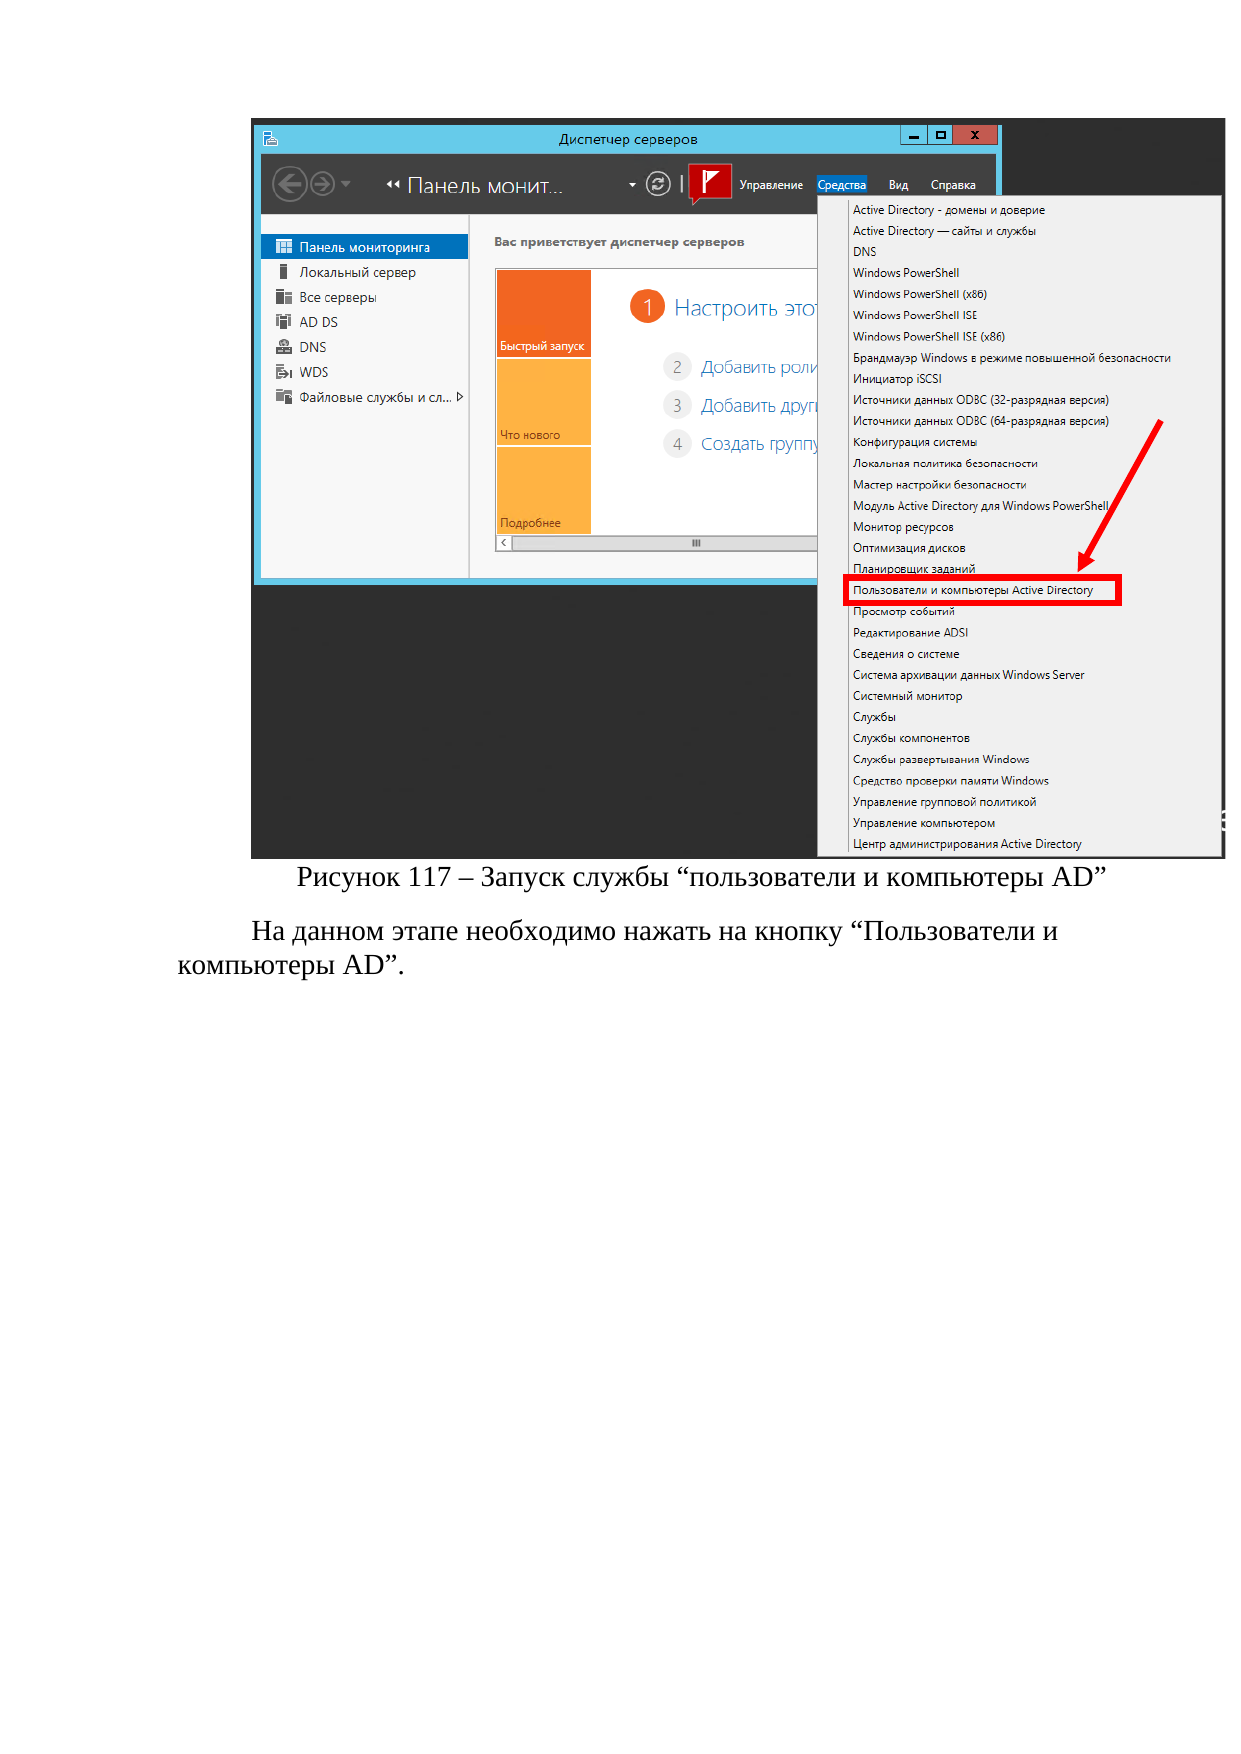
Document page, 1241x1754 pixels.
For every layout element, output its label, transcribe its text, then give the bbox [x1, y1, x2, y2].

picture [251, 118, 1226, 859]
text На данном этапе необходимо нажать на кнопку “Пользователи и компьютеры AD”. [177, 913, 1152, 981]
text Рисунок – Запуск службы “пользователи и компьютеры AD” [177, 859, 1152, 893]
